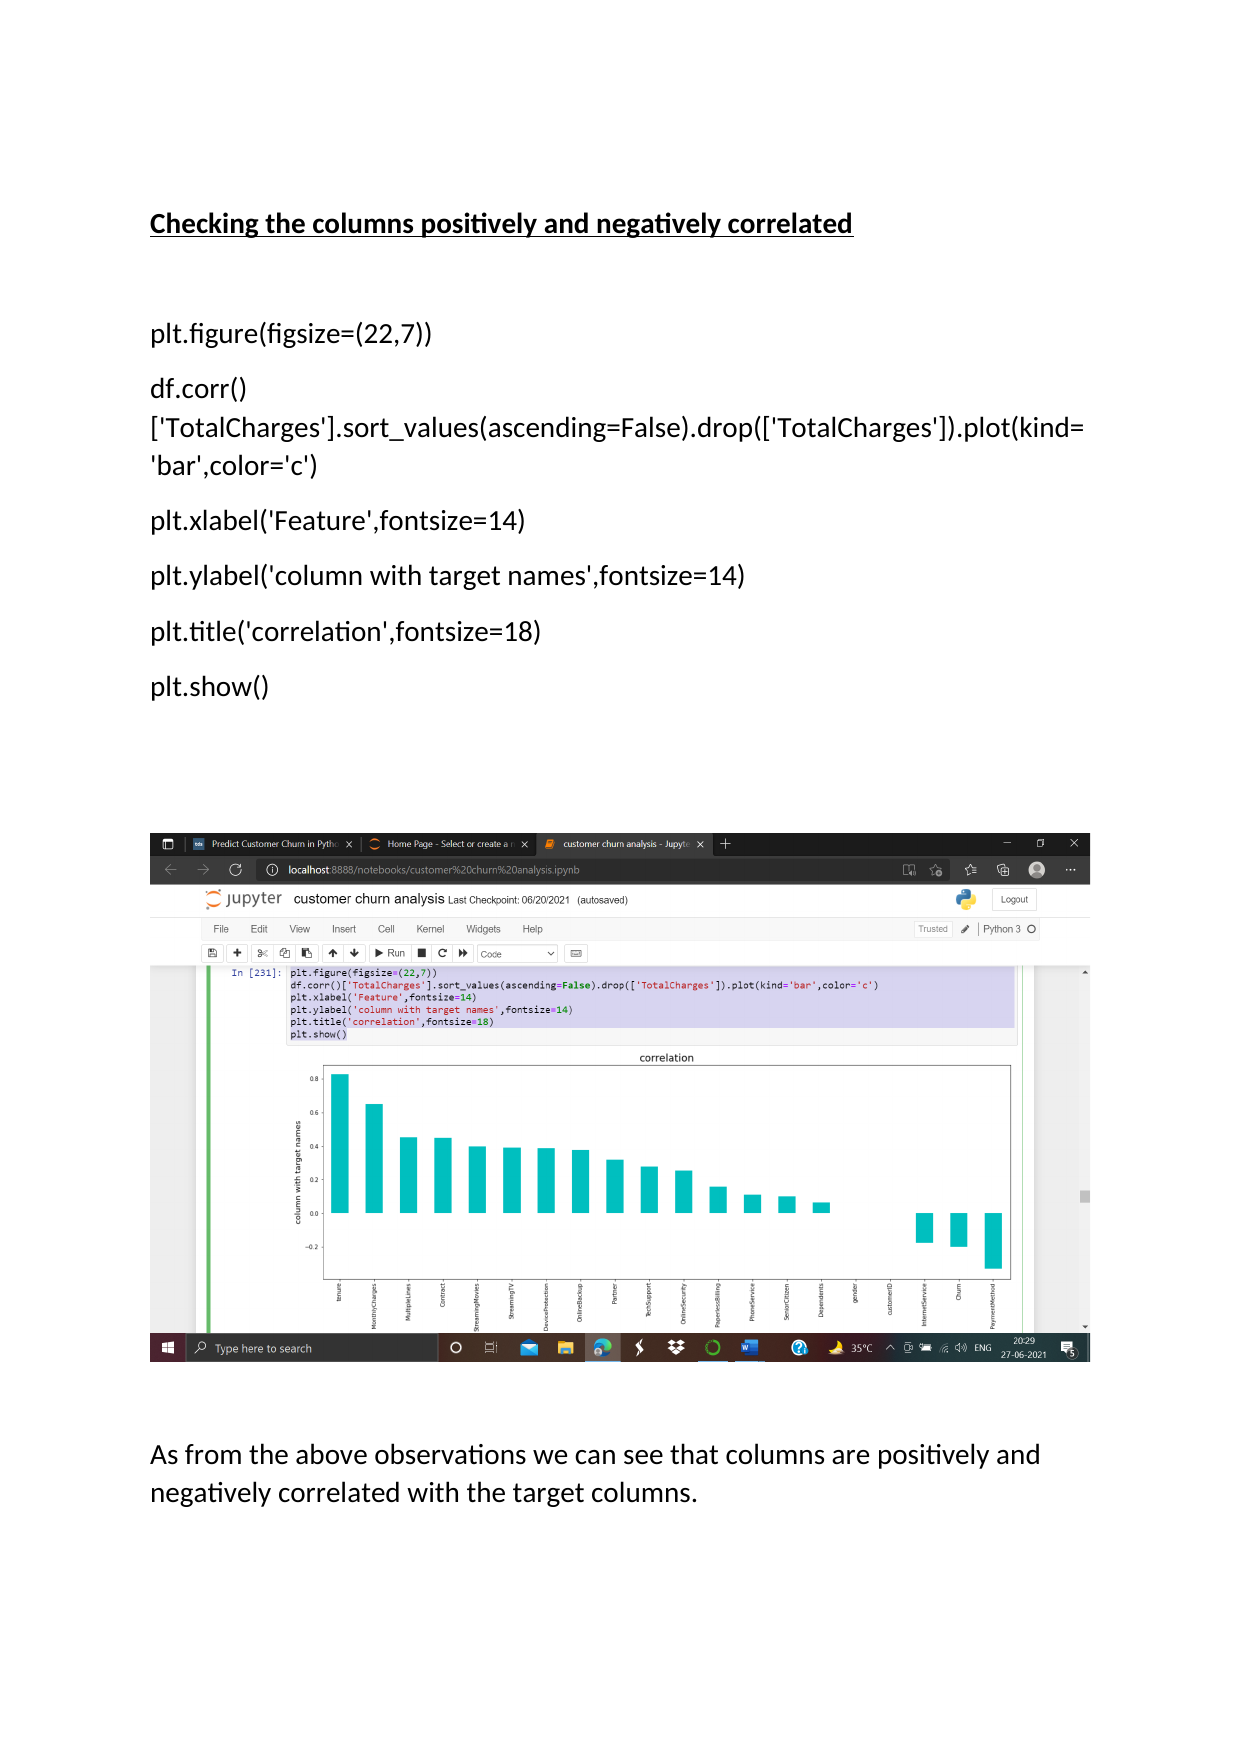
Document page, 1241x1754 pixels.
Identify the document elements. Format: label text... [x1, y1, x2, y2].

text As from the above observations we can see that columns are positively and negatively correlated with the target columns. [150, 1436, 1090, 1510]
text plt.xlabel('Feature',fontsize=14) [150, 502, 1090, 538]
text plt.figure(figsize=(22,7)) [150, 315, 1090, 351]
text df.corr()['TotalCharges'].sort_values(ascending=False).drop(['TotalCharges']).plot(kind='bar',color='c') [150, 370, 1090, 483]
text Checking the columns positively and negatively correlated [150, 205, 1090, 241]
text plt.show() [150, 668, 1090, 703]
text plt.title('correlation',fontsize=18) [150, 613, 1090, 648]
text plt.ylabel('column with target names',fontsize=14) [150, 557, 1090, 593]
picture [150, 833, 1091, 1362]
